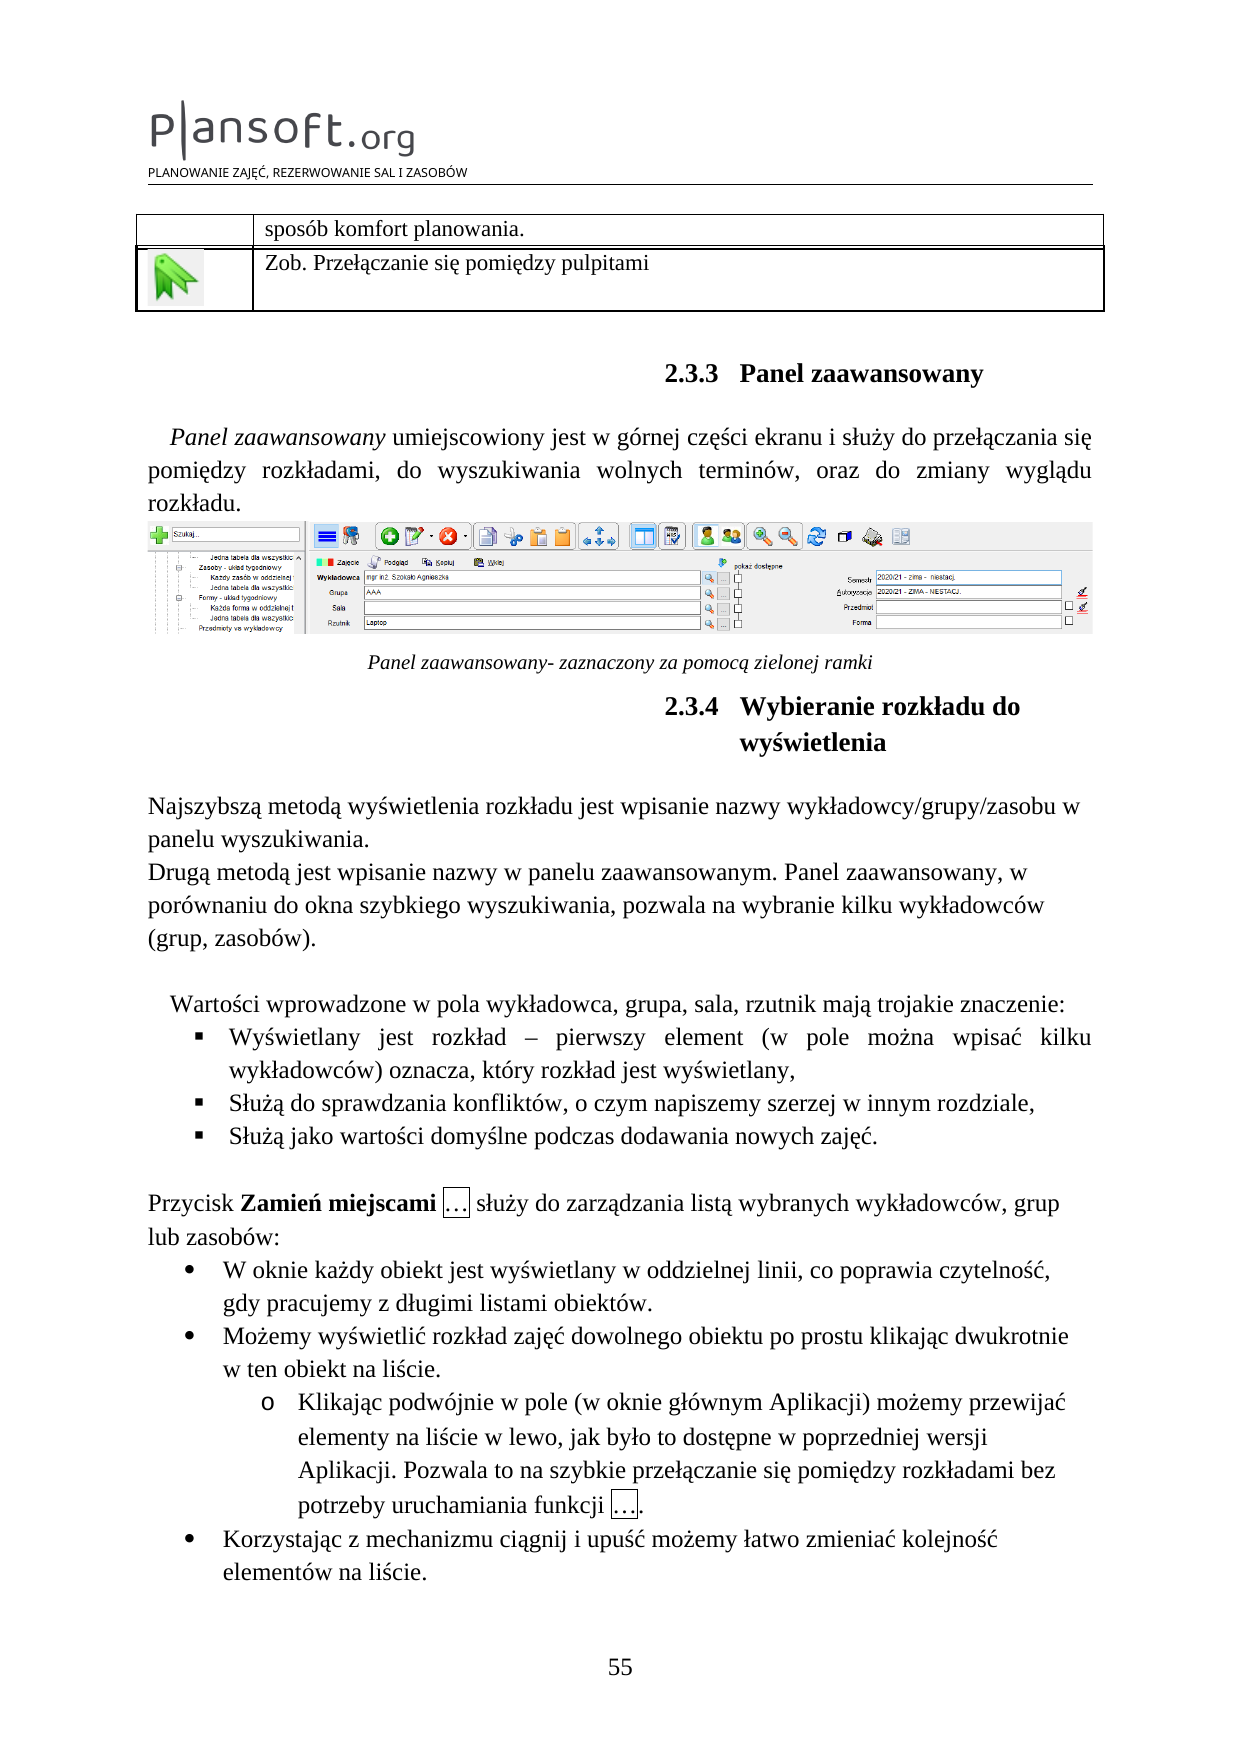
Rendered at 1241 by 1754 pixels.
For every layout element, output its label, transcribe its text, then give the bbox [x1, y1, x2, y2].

text Przycisk Zamień miejscami … służy do zarządzania listą wybranych wykładowców, grup lub zasobów: [148, 1187, 1093, 1251]
list Służą do sprawdzania konfliktów, o czym napiszemy szerzej w innym rozdziale, [193, 1088, 1093, 1117]
text Panel zaawansowany- zaznaczony za pomocą zielonej ramki [148, 650, 1093, 674]
text Najszybszą metodą wyświetlenia rozkładu jest wpisanie nazwy wykładowcy/grupy/zasobu w panelu wyszukiwania. [148, 791, 1093, 853]
list Klikając podwójnie w pole (w oknie głównym Aplikacji) możemy przewijać elementy na liście w lewo, jak było to dostępne w poprzedniej wersji Aplikacji. Pozwala to na szybkie przełączanie się pomiędzy rozkładami bez potrzeby uruchamiania funkcji …. [260, 1387, 1093, 1519]
list Możemy wyświetlić rozkład zajęć dowolnego obiektu po prostu klikając dwukrotnie w ten obiekt na liście. [185, 1321, 1093, 1383]
list W oknie każdy obiekt jest wyświetlany w oddzielnej linii, co poprawia czytelność, gdy pracujemy z długimi listami obiektów. [185, 1255, 1093, 1317]
list Służą jako wartości domyślne podczas dodawania nowych zajęć. [193, 1121, 1093, 1150]
picture [147, 73, 418, 165]
picture [147, 249, 204, 306]
text Drugą metodą jest wpisanie nazwy w panelu zaawansowanym. Panel zaawansowany, w porównaniu do okna szybkiego wyszukiwania, pozwala na wybranie kilku wykładowców (grup, zasobów). [148, 857, 1093, 952]
text Wartości wprowadzone w pola wykładowca, grupa, sala, rzutnik mają trojakie znaczenie: [148, 989, 1093, 1018]
table_cell [137, 215, 253, 245]
picture [147, 521, 1093, 634]
list Korzystając z mechanizmu ciągnij i upuść możemy łatwo zmieniać kolejność elementów na liście. [185, 1524, 1093, 1586]
text Panel zaawansowany umiejscowiony jest w górnej części ekranu i służy do przełączania się pomiędzy rozkładami, do wyszukiwania wolnych terminów, oraz do zmiany wyglądu rozkładu. [148, 422, 1093, 517]
table_cell [138, 250, 252, 309]
subtitle Wybieranie rozkładu do wyświetlenia [664, 690, 1093, 757]
subtitle Panel zaawansowany [664, 357, 1093, 388]
list Wyświetlany jest rozkład – pierwszy element (w pole można wpisać kilku wykładowców) oznacza, który rozkład jest wyświetlany, [193, 1022, 1093, 1084]
table_cell Zob. Przełączanie się pomiędzy pulpitami [254, 250, 1103, 309]
